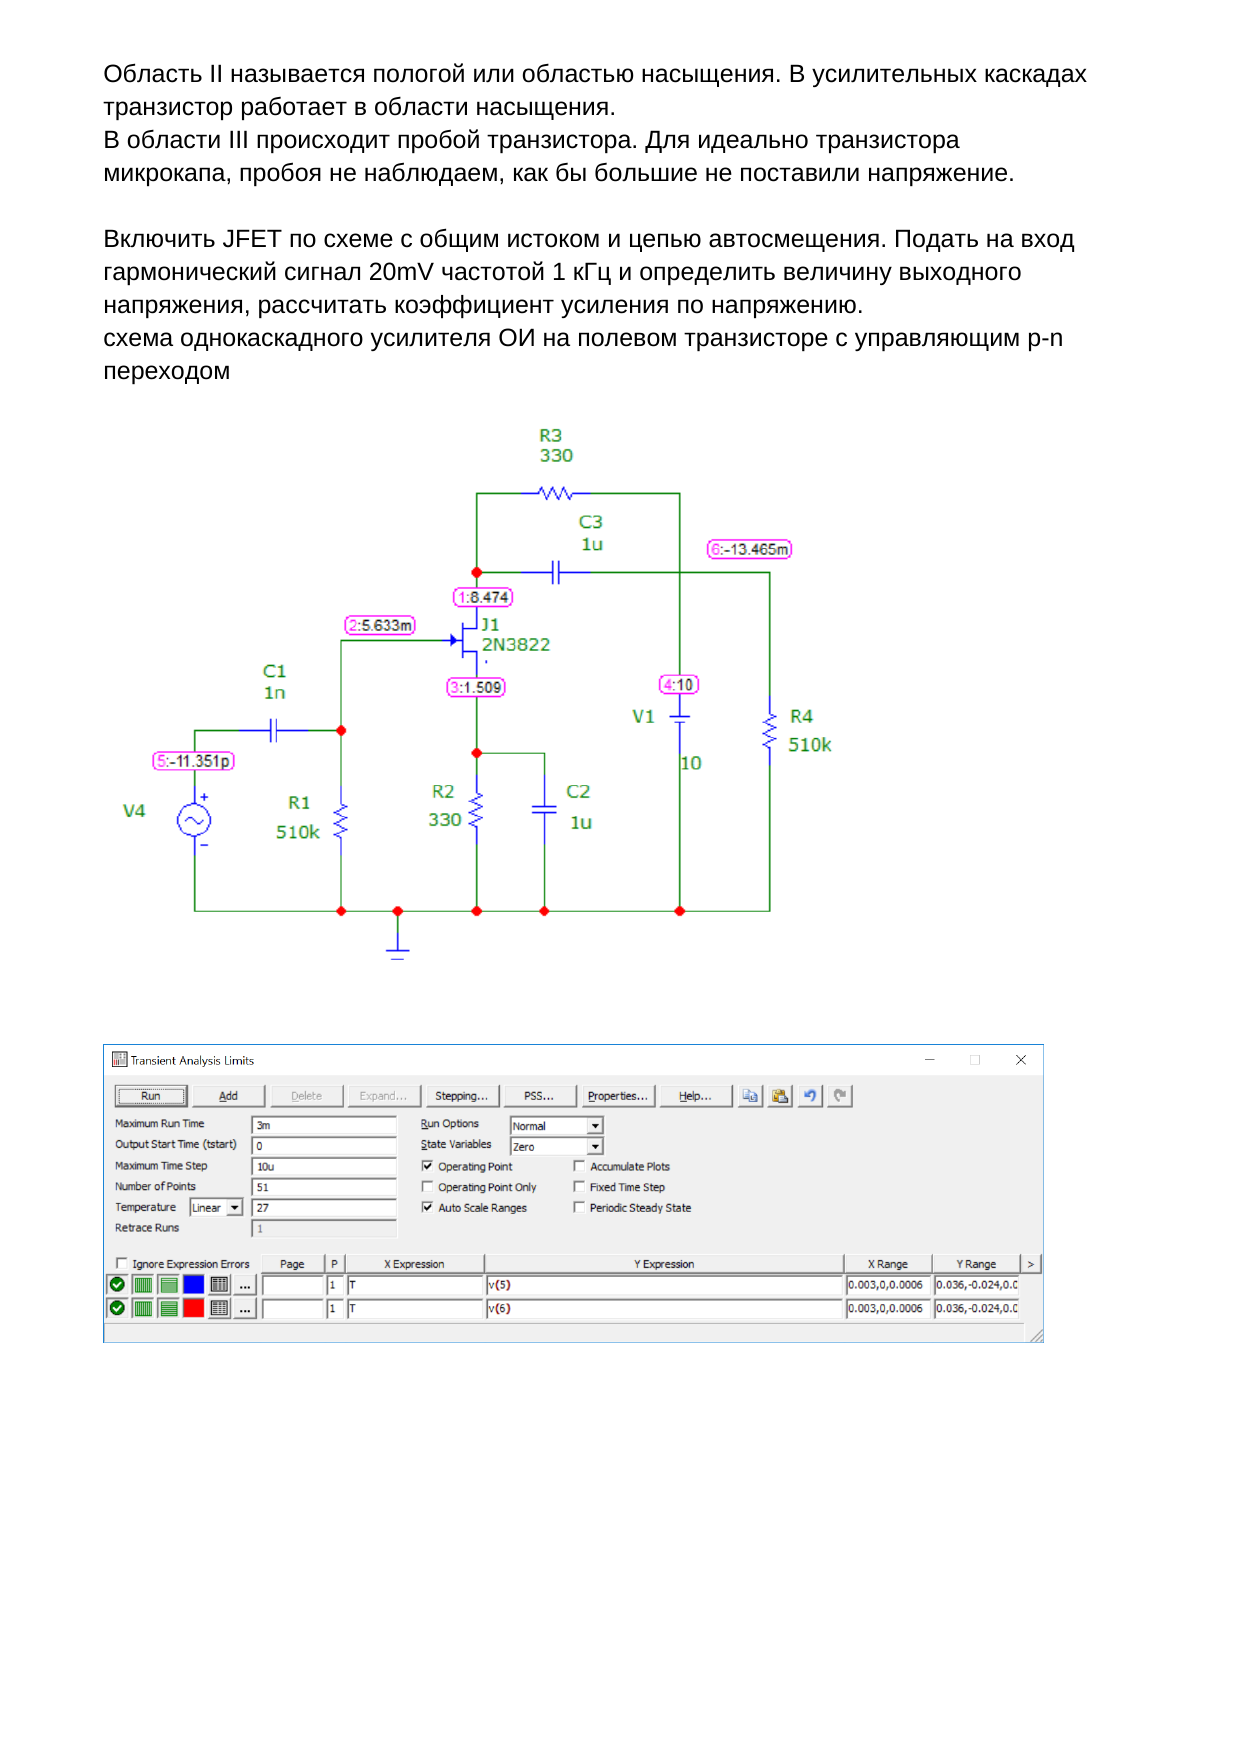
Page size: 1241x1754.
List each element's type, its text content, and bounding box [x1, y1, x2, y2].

picture [103, 1044, 1044, 1343]
text схема однокаскадного усилителя ОИ на полевом транзисторе с управляющим p-n переходом [103, 323, 1090, 385]
text Область II называется пологой или областью насыщения. В усилительных каскадах транзистор работает в области насыщения. [103, 59, 1090, 121]
text В области III происходит пробой транзистора. Для идеально транзистора микрокапа, пробоя не наблюдаем, как бы большие не поставили напряжение. [103, 125, 1090, 187]
text Включить JFET по схеме с общим истоком и цепью автосмещения. Подать на вход гармонический сигнал 20mV частотой 1 кГц и определить величину выходного напряжения, рассчитать коэффициент усиления по напряжению. [103, 224, 1090, 319]
picture [103, 422, 846, 975]
